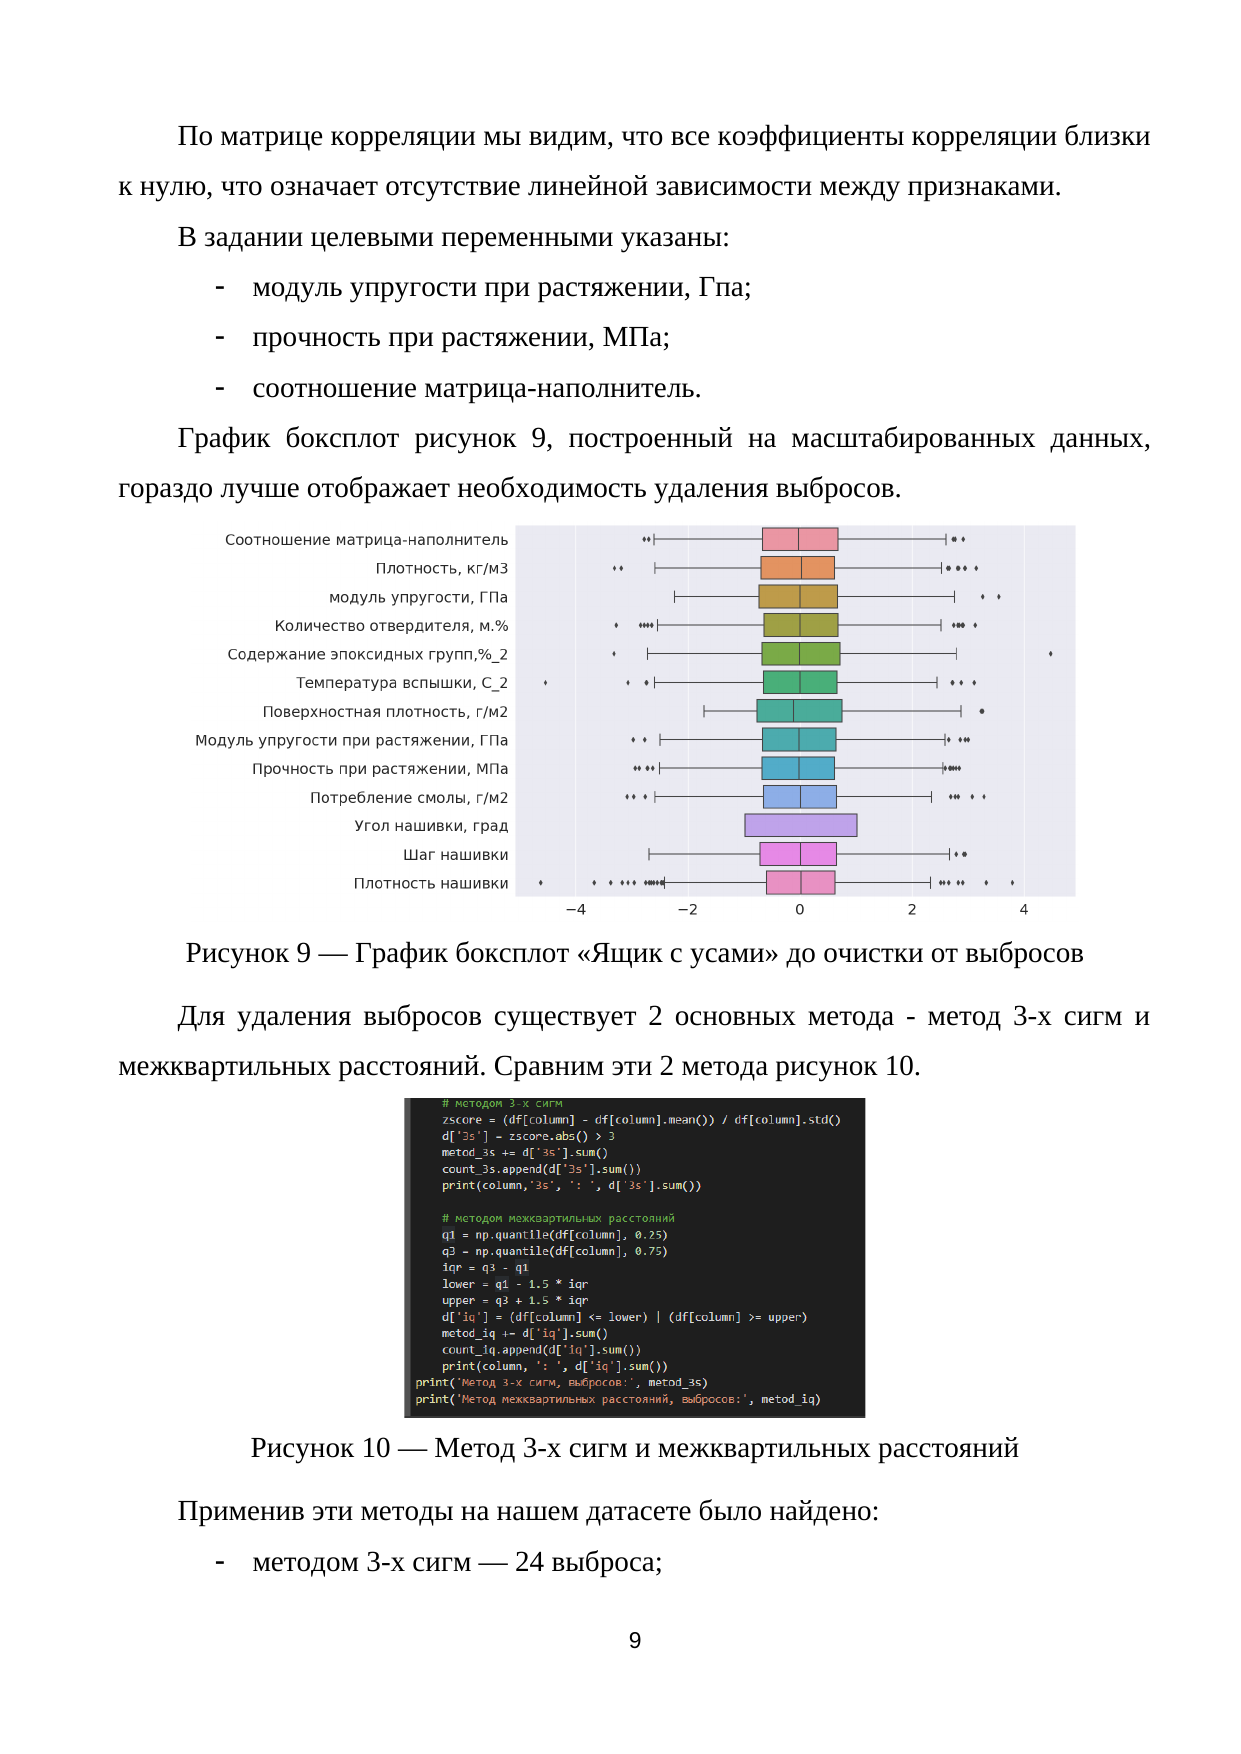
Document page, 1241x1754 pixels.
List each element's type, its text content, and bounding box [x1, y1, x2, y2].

picture [190, 521, 1080, 922]
text В задании целевыми переменными указаны: [118, 219, 1152, 252]
text Рисунок 9 — График боксплот «Ящик с усами» до очистки от выбросов [118, 935, 1152, 968]
picture [404, 1098, 866, 1418]
list модуль упругости при растяжении, Гпа; [215, 269, 1152, 303]
list методом 3-х сигм — 24 выброса; [215, 1544, 1152, 1577]
text Для удаления выбросов существует 2 основных метода - метод 3-х сигм и межквартильных расстояний. Сравним эти 2 метода рисунок 10. [118, 998, 1152, 1082]
text Рисунок 10 — Метод 3-х сигм и межквартильных расстояний [118, 1431, 1152, 1464]
text Применив эти методы на нашем датасете было найдено: [118, 1493, 1152, 1527]
text График боксплот рисунок 9, построенный на масштабированных данных, гораздо лучше отображает необходимость удаления выбросов. [118, 420, 1152, 504]
list соотношение матрица-наполнитель. [215, 370, 1152, 403]
text По матрице корреляции мы видим, что все коэффициенты корреляции близки к нулю, что означает отсутствие линейной зависимости между признаками. [118, 118, 1152, 202]
list прочность при растяжении, МПа; [215, 319, 1152, 353]
